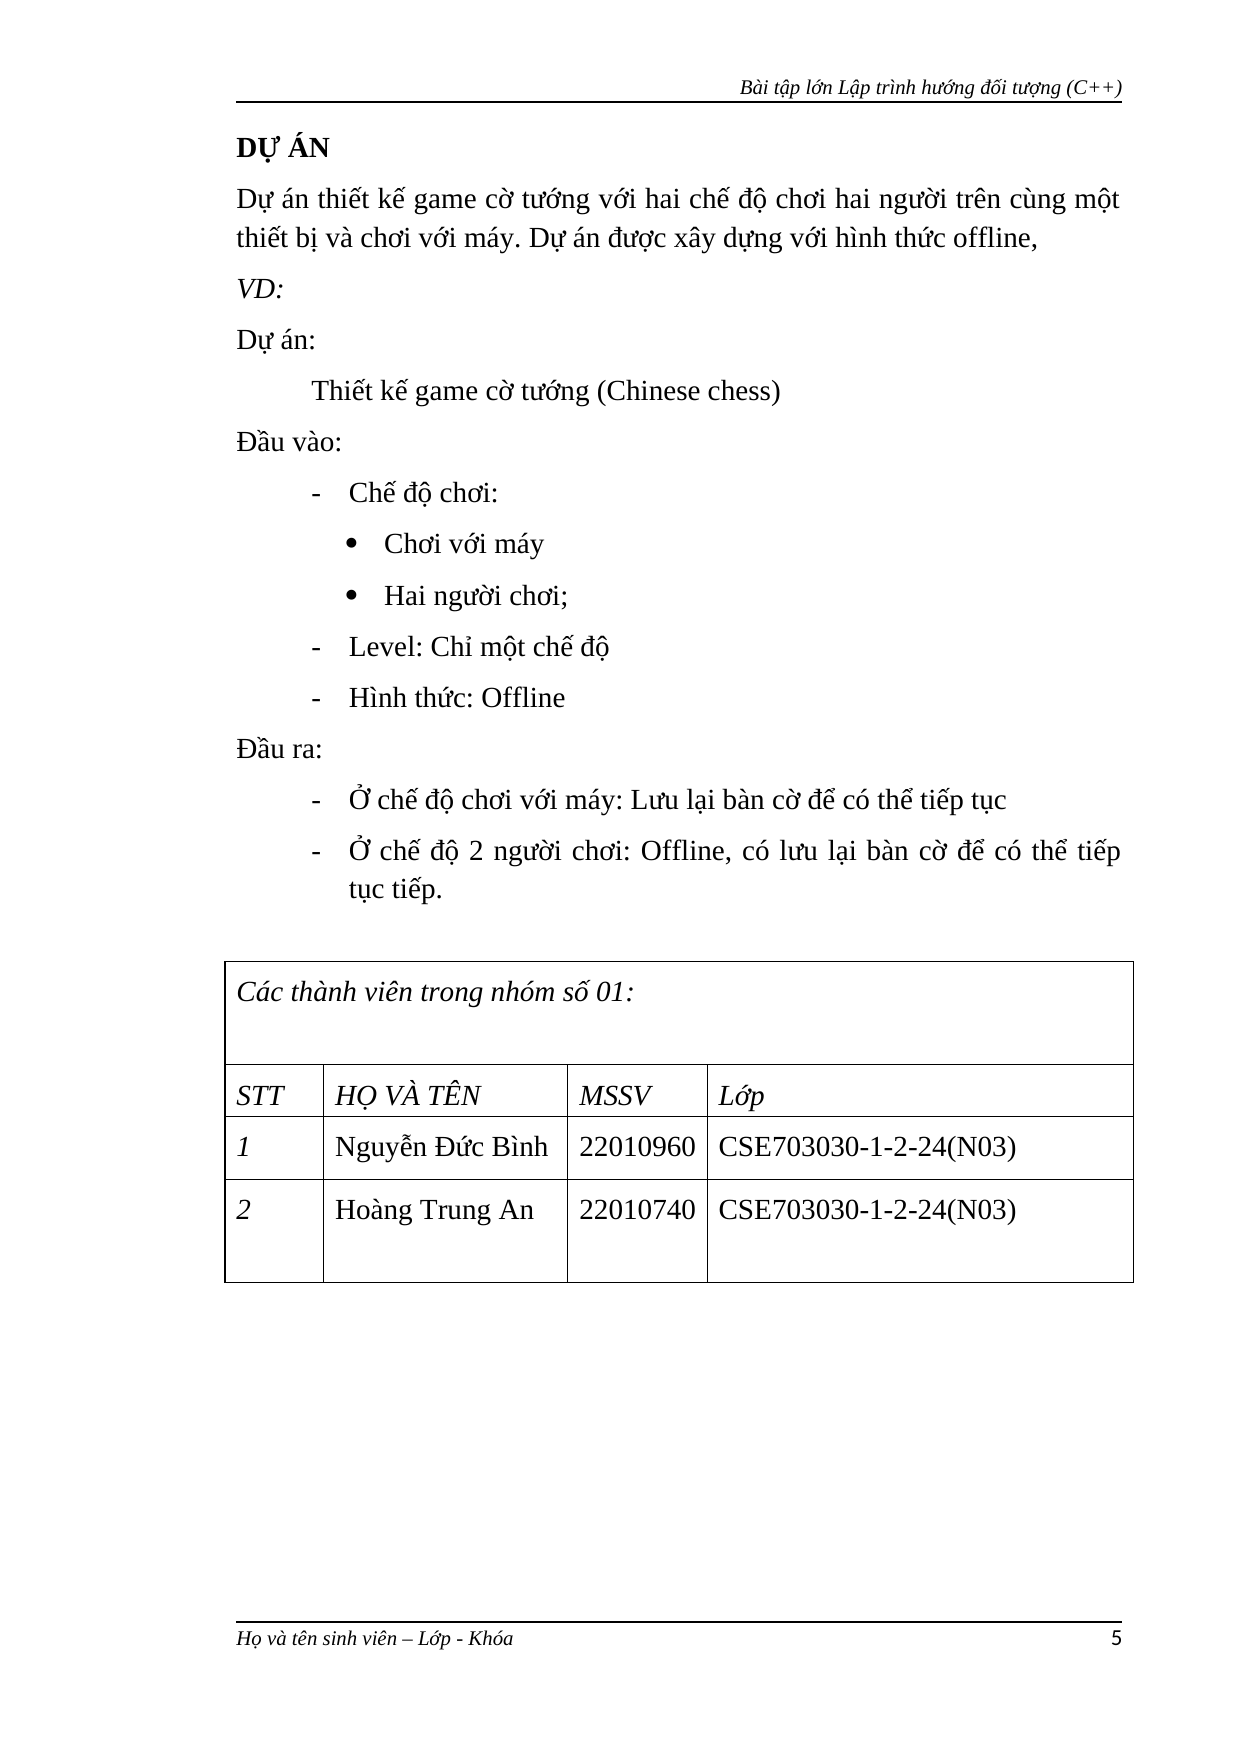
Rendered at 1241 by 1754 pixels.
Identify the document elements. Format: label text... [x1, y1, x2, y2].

table_header Các thành viên trong nhóm số 01: [226, 962, 1133, 1064]
list Chế độ chơi: [311, 475, 1122, 509]
list Hai người chơi; [346, 578, 1122, 611]
text Dự án: [236, 322, 1122, 356]
table_cell 2 [226, 1180, 323, 1282]
table_cell Hoàng Trung An [324, 1180, 567, 1282]
text DỰ ÁN [236, 131, 1122, 164]
text VD: [236, 271, 1122, 305]
table_cell Nguyễn Đức Bình [324, 1117, 567, 1179]
table_cell 22010740 [568, 1180, 707, 1282]
text Đầu vào: [236, 424, 1122, 458]
table_cell 22010960 [568, 1117, 707, 1179]
list Level: Chỉ một chế độ [311, 629, 1122, 662]
list Ở chế độ 2 người chơi: Offline, có lưu lại bàn cờ để có thể tiếp tục tiếp. [311, 833, 1122, 905]
table_cell CSE703030-1-2-24(N03) [708, 1117, 1133, 1179]
table_cell HỌ VÀ TÊN [324, 1065, 567, 1116]
text Đầu ra: [236, 731, 1122, 764]
table_cell MSSV [568, 1065, 707, 1116]
table_cell Lớp [708, 1065, 1133, 1116]
list Ở chế độ chơi với máy: Lưu lại bàn cờ để có thể tiếp tục [311, 782, 1122, 815]
list Chơi với máy [346, 526, 1122, 560]
text Dự án thiết kế game cờ tướng với hai chế độ chơi hai người trên cùng một thiết bị và chơi với máy. Dự án được xây dựng với hình thức offline, [236, 182, 1122, 254]
table_cell STT [226, 1065, 323, 1116]
table_cell 1 [226, 1117, 323, 1179]
list Hình thức: Offline [311, 680, 1122, 713]
text Thiết kế game cờ tướng (Chinese chess) [236, 373, 1122, 407]
table_cell CSE703030-1-2-24(N03) [708, 1180, 1133, 1282]
